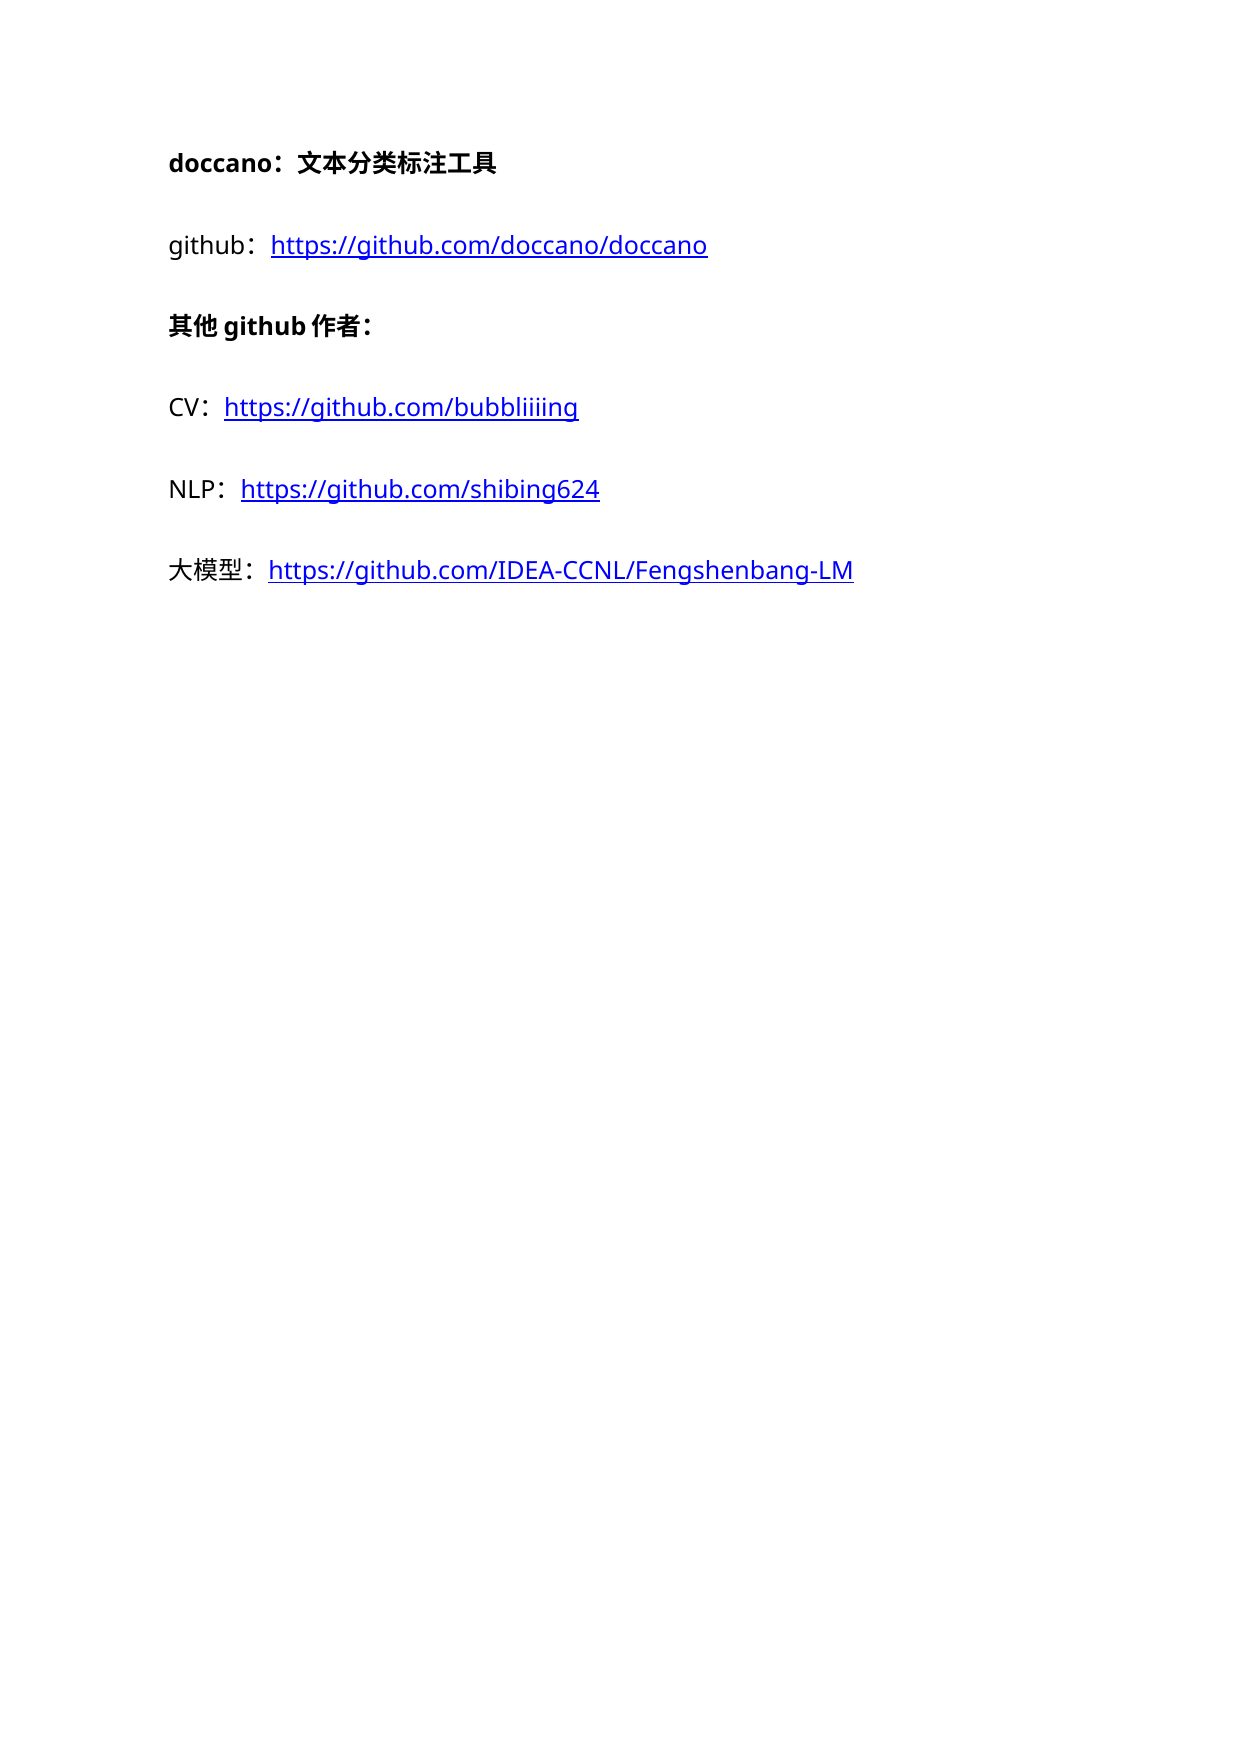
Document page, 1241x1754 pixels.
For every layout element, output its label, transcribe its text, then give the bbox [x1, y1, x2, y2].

text NLP：https://github.com/shibing624 [118, 455, 1122, 520]
list doccano：文本分类标注工具 [118, 129, 1122, 194]
text 大模型：https://github.com/IDEA-CCNL/Fengshenbang-LM [118, 536, 1122, 601]
list github：https://github.com/doccano/doccano [118, 211, 1122, 276]
text CV：https://github.com/bubbliiiing [118, 373, 1122, 438]
text 其他github作者： [118, 292, 1122, 357]
